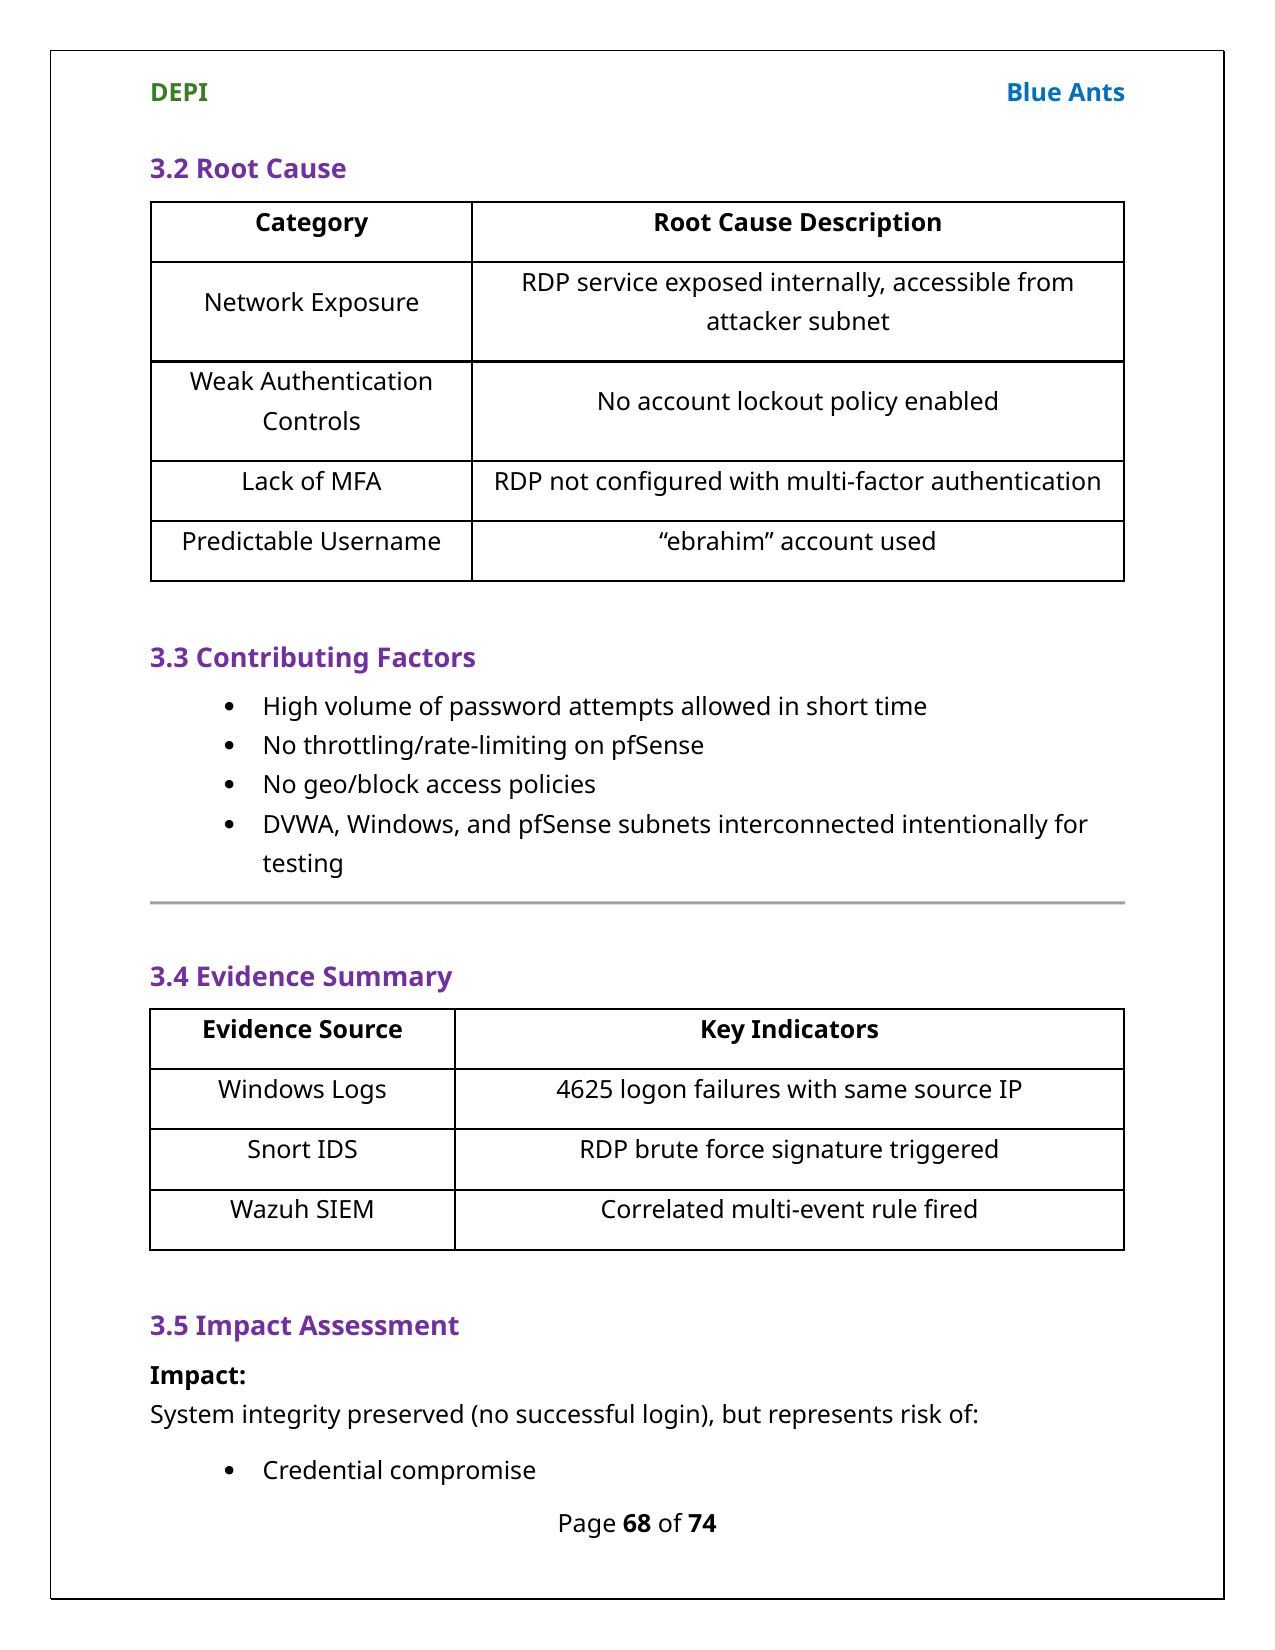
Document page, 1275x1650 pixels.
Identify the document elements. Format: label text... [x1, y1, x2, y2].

text Impact: System integrity preserved (no successful login), but represents risk of: [150, 1357, 1124, 1431]
table_cell Snort IDS [151, 1130, 454, 1188]
subtitle 3.2 Root Cause [150, 150, 1124, 187]
table_cell Windows Logs [151, 1070, 454, 1128]
table_cell Predictable Username [152, 522, 471, 580]
subtitle 3.4 Evidence Summary [150, 957, 1124, 994]
table_cell 4625 logon failures with same source IP [456, 1070, 1123, 1128]
list Credential compromise [225, 1452, 1124, 1486]
table_cell RDP service exposed internally, accessible from attacker subnet [473, 263, 1123, 360]
table_header Key Indicators [456, 1010, 1123, 1068]
table_header Evidence Source [151, 1010, 454, 1068]
list DVWA, Windows, and pfSense subnets interconnected intentionally for testing [225, 806, 1124, 879]
table_cell Correlated multi-event rule fired [456, 1191, 1123, 1249]
table_cell RDP not configured with multi-factor authentication [473, 462, 1123, 520]
table_header Root Cause Description [473, 203, 1123, 261]
table_header Category [152, 203, 471, 261]
table_cell Wazuh SIEM [151, 1191, 454, 1249]
table_cell Weak Authentication Controls [152, 363, 471, 460]
table_cell Network Exposure [152, 263, 471, 360]
table_cell RDP brute force signature triggered [456, 1130, 1123, 1188]
list No throttling/rate-limiting on pfSense [225, 728, 1124, 762]
table_cell Lack of MFA [152, 462, 471, 520]
table_cell No account lockout policy enabled [473, 363, 1123, 460]
list No geo/block access policies [225, 767, 1124, 801]
list High volume of password attempts allowed in short time [225, 689, 1124, 723]
subtitle 3.3 Contributing Factors [150, 638, 1124, 675]
subtitle 3.5 Impact Assessment [150, 1307, 1124, 1343]
table_cell “ebrahim” account used [473, 522, 1123, 580]
